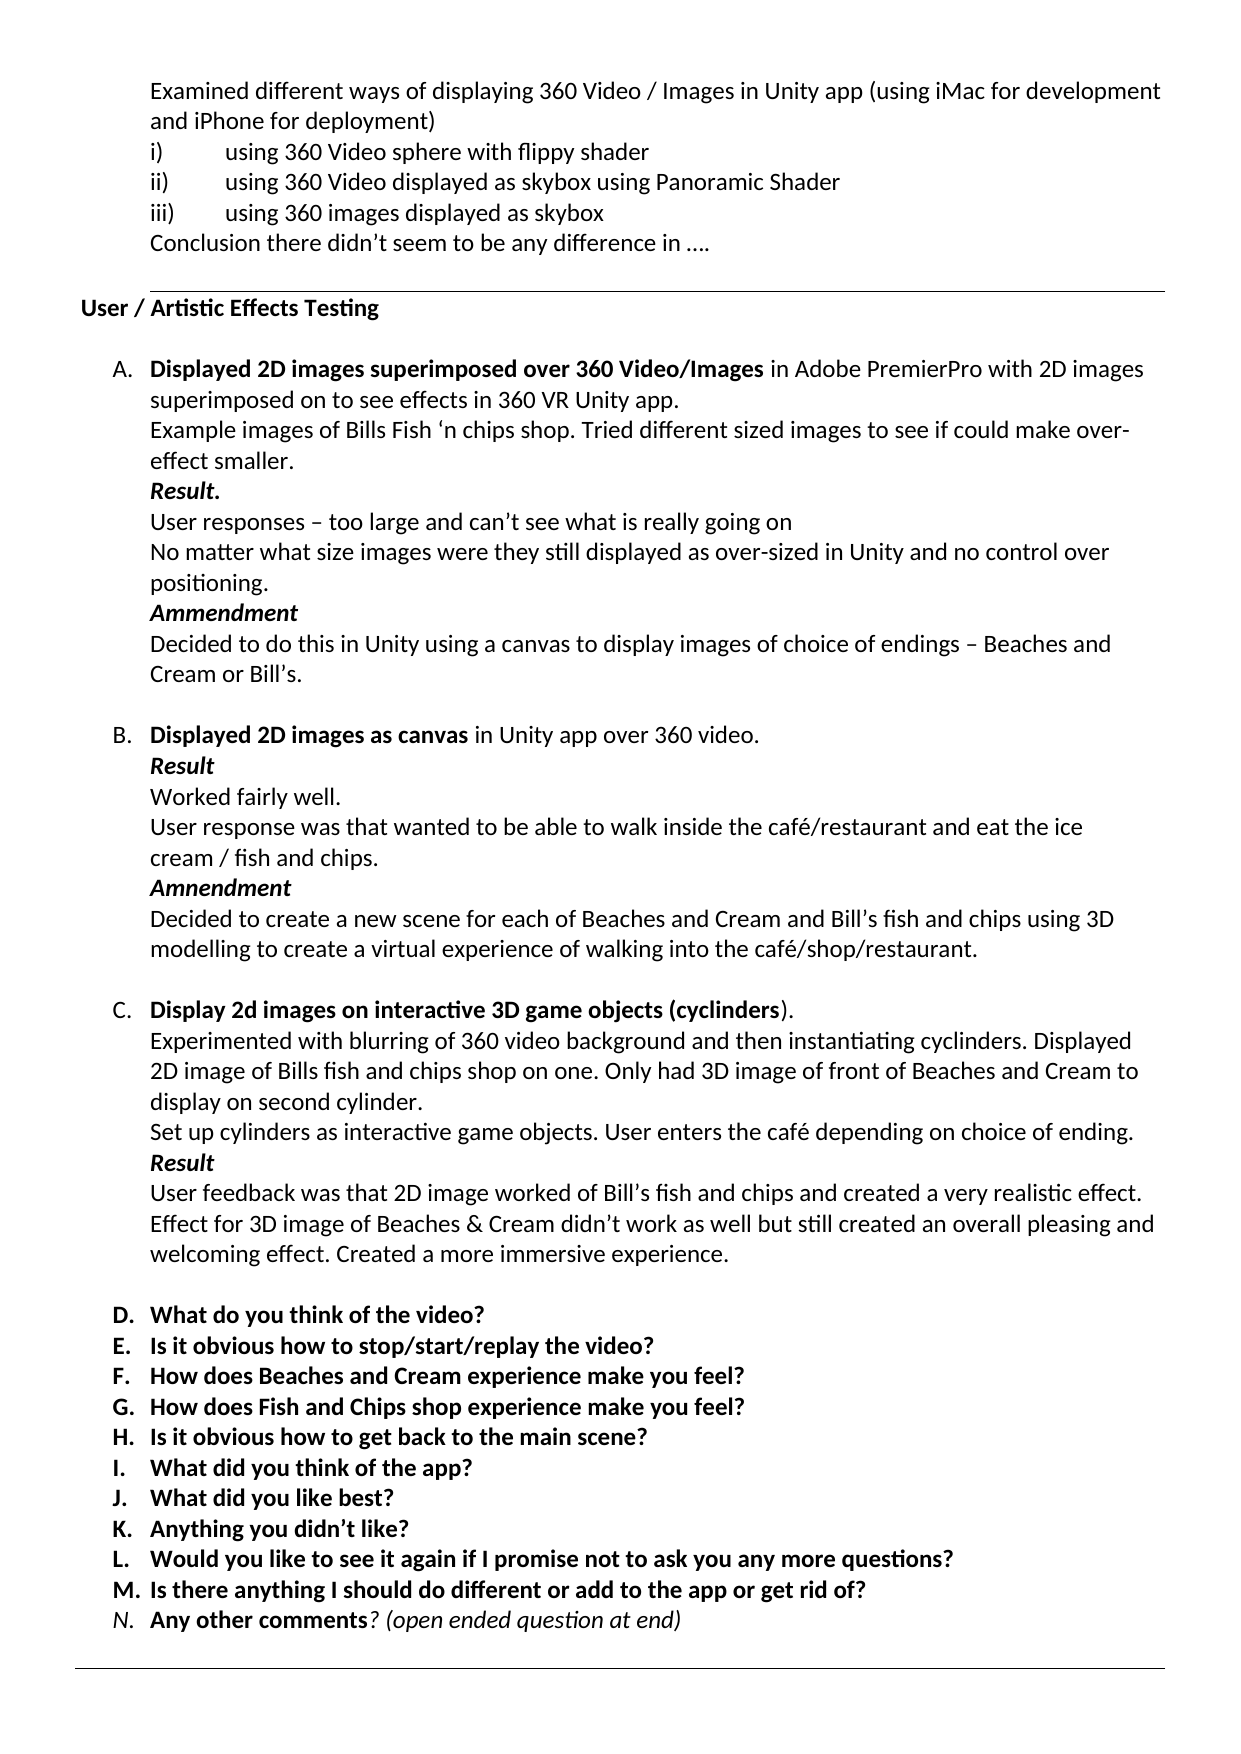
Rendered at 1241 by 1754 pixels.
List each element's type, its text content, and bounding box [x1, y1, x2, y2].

list Result [150, 750, 1165, 781]
list How does Beaches and Cream experience make you feel? [112, 1361, 1165, 1391]
list Result [150, 1147, 1165, 1177]
list using 360 Video displayed as skybox using Panoramic Shader [150, 167, 1165, 197]
text Decided to create a new scene for each of Beaches and Cream and Bill’s fish and chips using 3D [75, 903, 1165, 933]
list Effect for 3D image of Beaches & Cream didn’t work as well but still created an overall pleasing and welcoming effect. Created a more immersive experience. [150, 1208, 1165, 1269]
text modelling to create a virtual experience of walking into the café/shop/restaurant. [75, 933, 1165, 964]
list Examined different ways of displaying 360 Video / Images in Unity app (using iMac for development and iPhone for deployment) [150, 75, 1165, 136]
list Display 2d images on interactive 3D game objects (cyclinders). [112, 994, 1165, 1025]
list No matter what size images were they still displayed as over-sized in Unity and no control over positioning. [150, 536, 1165, 597]
list Is it obvious how to stop/start/replay the video? [112, 1330, 1165, 1361]
list Example images of Bills Fish ‘n chips shop. Tried different sized images to see if could make over-effect smaller. [150, 414, 1165, 475]
list User responses – too large and can’t see what is really going on [150, 506, 1165, 536]
list Decided to do this in Unity using a canvas to display images of choice of endings – Beaches and Cream or Bill’s. [150, 628, 1165, 689]
list Result. [150, 475, 1165, 506]
list User feedback was that 2D image worked of Bill’s fish and chips and created a very realistic effect. [150, 1177, 1165, 1208]
text User / Artistic Effects Testing [75, 292, 1165, 323]
list Would you like to see it again if I promise not to ask you any more questions? [112, 1544, 1165, 1574]
list Displayed 2D images as canvas in Unity app over 360 video. [112, 719, 1165, 750]
list Is it obvious how to get back to the main scene? [112, 1422, 1165, 1452]
list Worked fairly well. [150, 781, 1165, 811]
list using 360 images displayed as skybox [150, 197, 1165, 228]
list User response was that wanted to be able to walk inside the café/restaurant and eat the ice cream / fish and chips. [150, 811, 1165, 872]
list Displayed 2D images superimposed over 360 Video/Images in Adobe PremierPro with 2D images superimposed on to see effects in 360 VR Unity app. [112, 353, 1165, 414]
list using 360 Video sphere with flippy shader [150, 136, 1165, 167]
list Any other comments? (open ended question at end) [112, 1605, 1165, 1635]
list What did you like best? [112, 1483, 1165, 1513]
list Amnendment [150, 872, 1165, 903]
list How does Fish and Chips shop experience make you feel? [112, 1391, 1165, 1422]
list Anything you didn’t like? [112, 1513, 1165, 1544]
list Set up cylinders as interactive game objects. User enters the café depending on choice of ending. [150, 1116, 1165, 1147]
list Ammendment [150, 597, 1165, 628]
list Experimented with blurring of 360 video background and then instantiating cyclinders. Displayed 2D image of Bills fish and chips shop on one. Only had 3D image of front of Beaches and Cream to display on second cylinder. [150, 1025, 1165, 1116]
text Conclusion there didn’t seem to be any difference in …. [150, 228, 1165, 258]
list Is there anything I should do different or add to the app or get rid of? [112, 1574, 1165, 1605]
list What do you think of the video? [112, 1299, 1165, 1330]
list What did you think of the app? [112, 1452, 1165, 1483]
